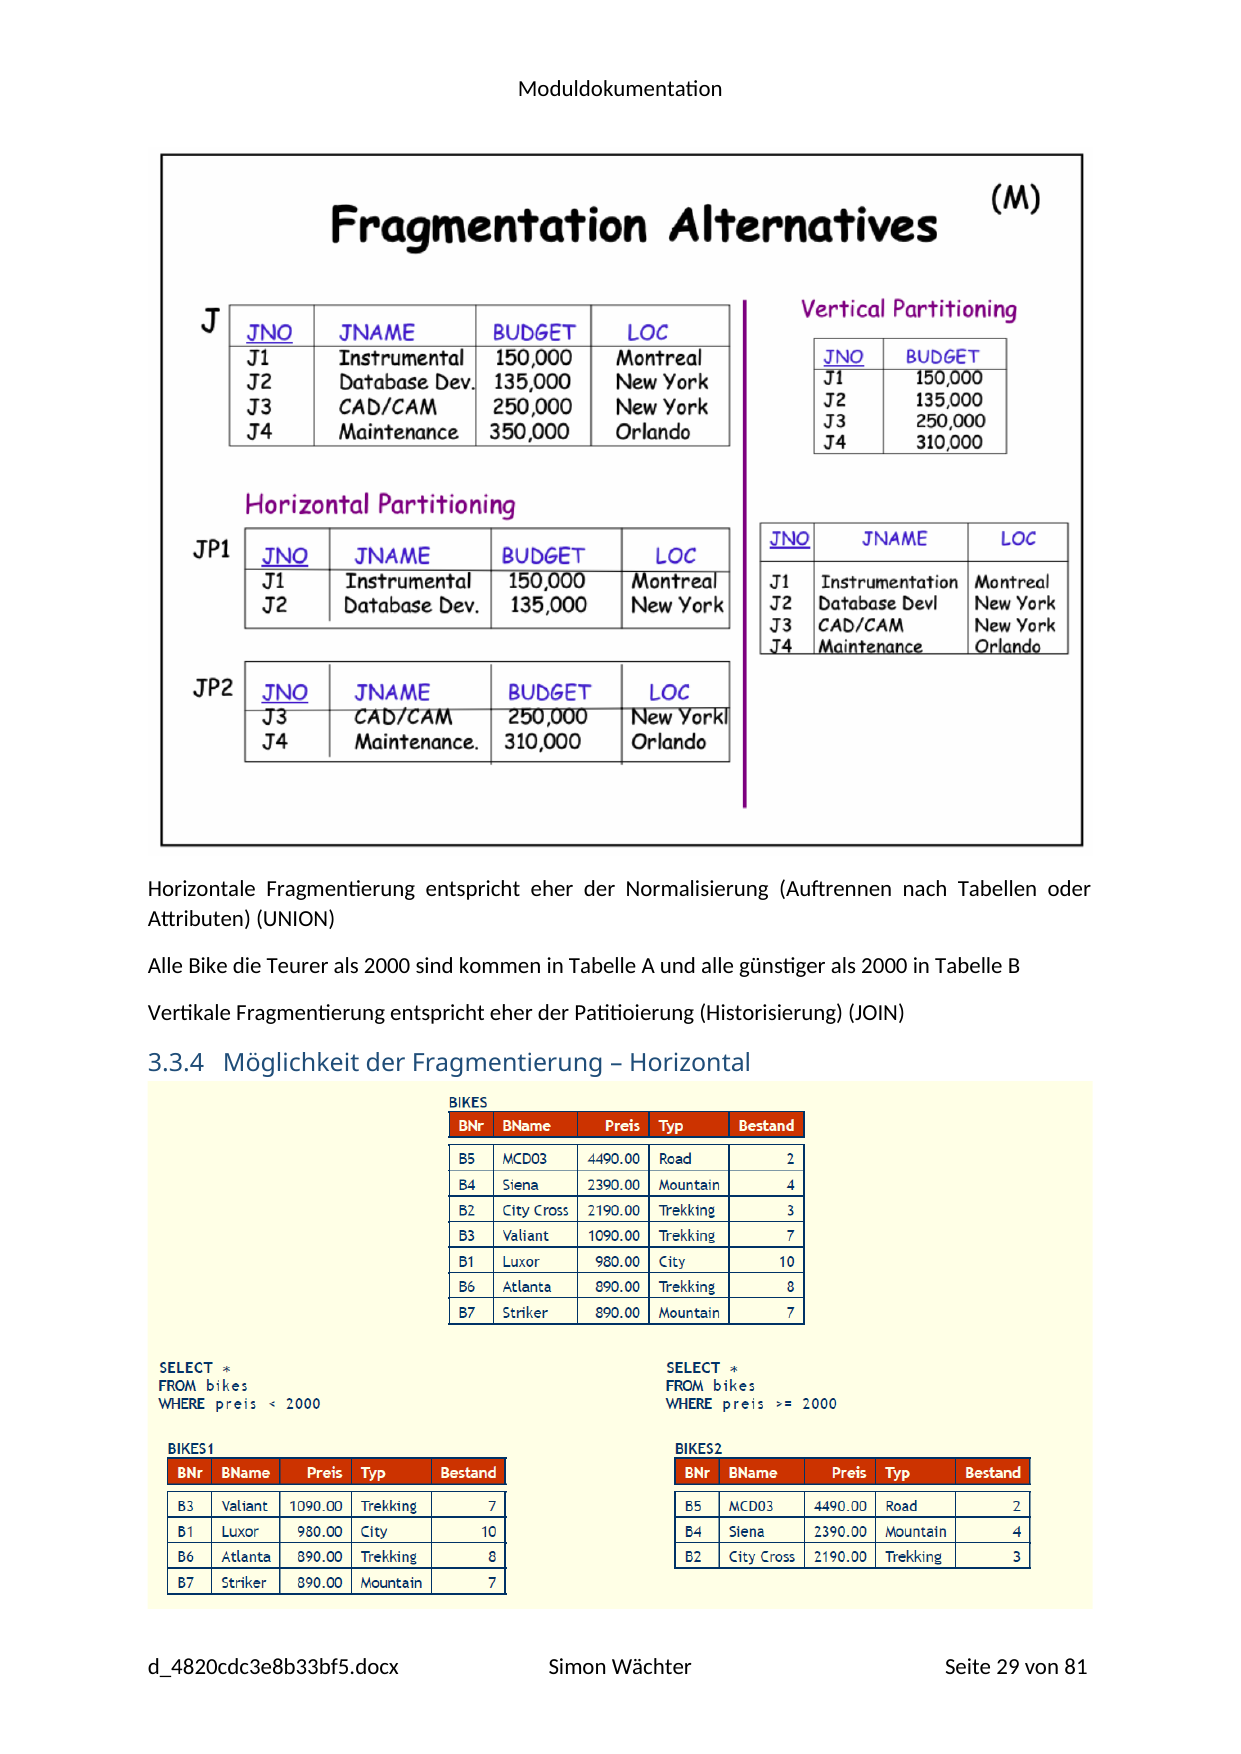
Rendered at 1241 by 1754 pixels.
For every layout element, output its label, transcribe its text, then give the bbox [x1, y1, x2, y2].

picture [147, 1081, 1093, 1609]
picture [147, 147, 1093, 856]
text Alle Bike die Teurer als 2000 sind kommen in Tabelle A und alle günstiger als 2000 in Tabelle B [148, 951, 1093, 979]
subtitle Möglichkeit der Fragmentierung – Horizontal [148, 1045, 1093, 1079]
text Horizontale Fragmentierung entspricht eher der Normalisierung (Auftrennen nach Tabellen oder Attributen) (UNION) [148, 874, 1093, 932]
text Vertikale Fragmentierung entspricht eher der Patitioierung (Historisierung) (JOIN) [148, 998, 1093, 1026]
